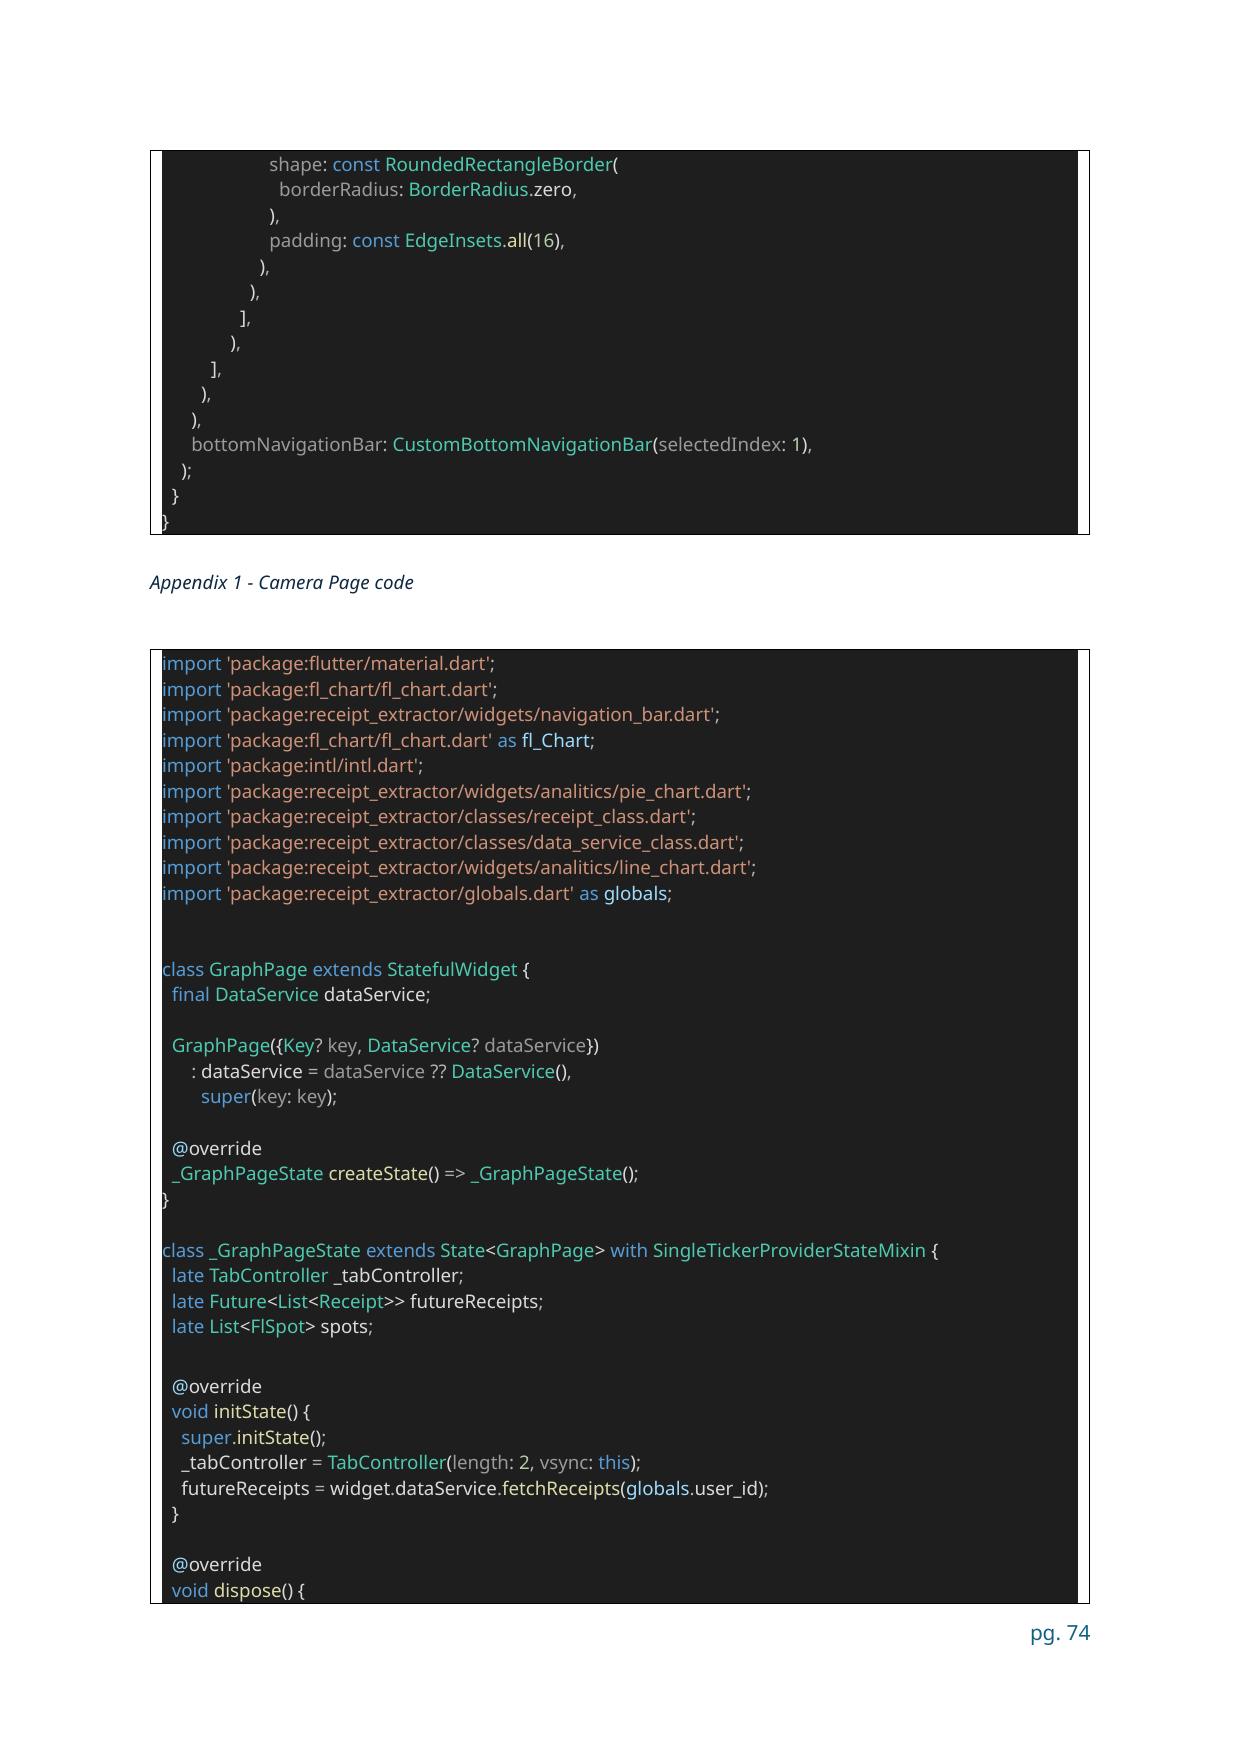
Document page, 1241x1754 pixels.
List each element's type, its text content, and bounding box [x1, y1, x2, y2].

text Appendix 1 - Camera Page code [150, 569, 1090, 594]
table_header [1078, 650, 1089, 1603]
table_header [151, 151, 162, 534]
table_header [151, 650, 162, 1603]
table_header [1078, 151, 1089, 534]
